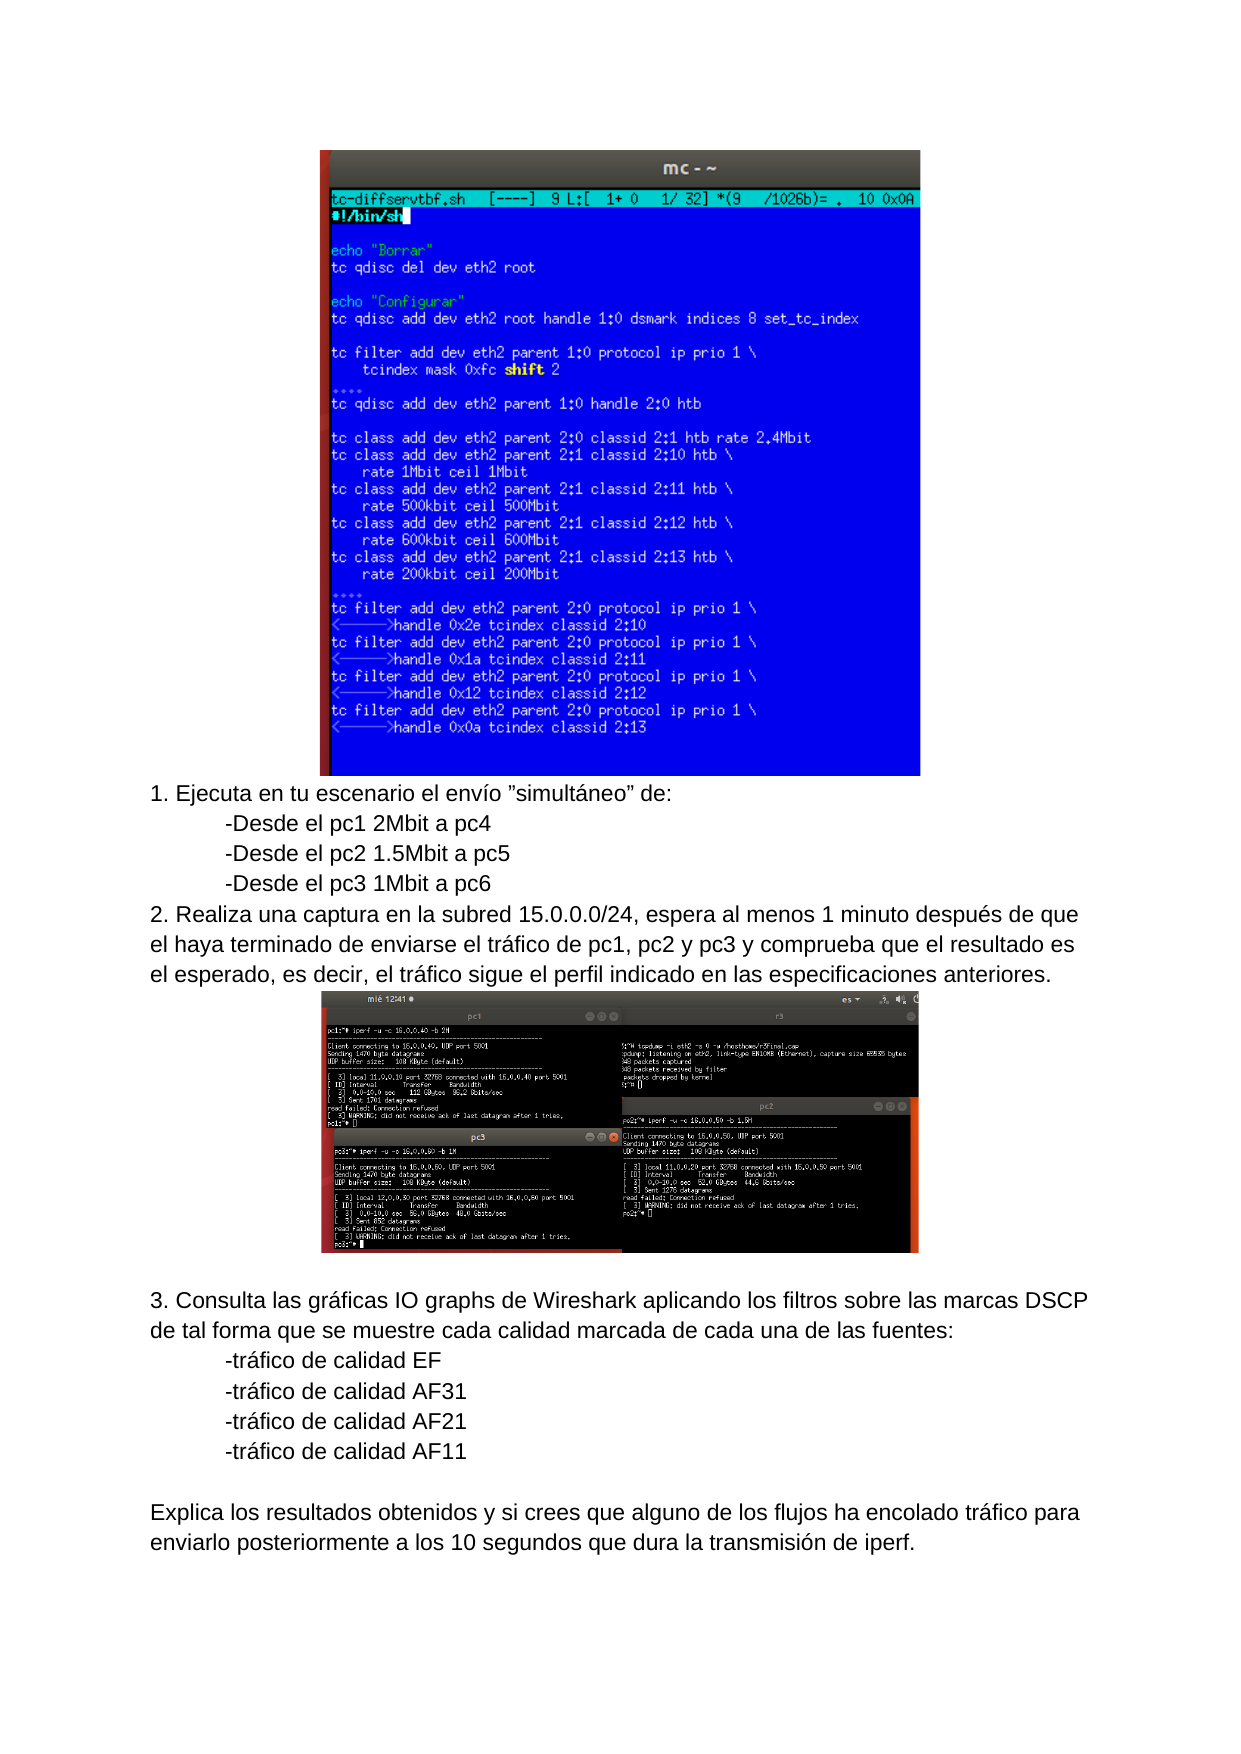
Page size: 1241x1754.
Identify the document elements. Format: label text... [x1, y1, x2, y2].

text Explica los resultados obtenidos y si crees que alguno de los flujos ha encolado tráfico para [150, 1498, 1090, 1525]
text -Desde el pc3 1Mbit a pc6 [150, 870, 1090, 897]
text -Desde el pc2 1.5Mbit a pc5 [150, 840, 1090, 866]
text -tráfico de calidad AF31 [150, 1378, 1090, 1404]
text 3. Consulta las gráficas IO graphs de Wireshark aplicando los filtros sobre las marcas DSCP de tal forma que se muestre cada calidad marcada de cada una de las fuentes: [150, 1287, 1090, 1343]
text -tráfico de calidad AF21 [150, 1408, 1090, 1434]
text enviarlo posteriormente a los 10 segundos que dura la transmisión de iperf. [150, 1529, 1090, 1555]
picture [319, 150, 921, 776]
text -Desde el pc1 2Mbit a pc4 [150, 810, 1090, 836]
text -tráfico de calidad AF11 [150, 1438, 1090, 1464]
text 1. Ejecuta en tu escenario el envío ”simultáneo” de: [150, 780, 1090, 806]
text -tráfico de calidad EF [150, 1347, 1090, 1374]
picture [321, 991, 919, 1253]
text 2. Realiza una captura en la subred 15.0.0.0/24, espera al menos 1 minuto después de que el haya terminado de enviarse el tráfico de pc1, pc2 y pc3 y comprueba que el resultado es el esperado, es decir, el tráfico sigue el perfil indicado en las especificaciones anteriores. [150, 901, 1090, 987]
